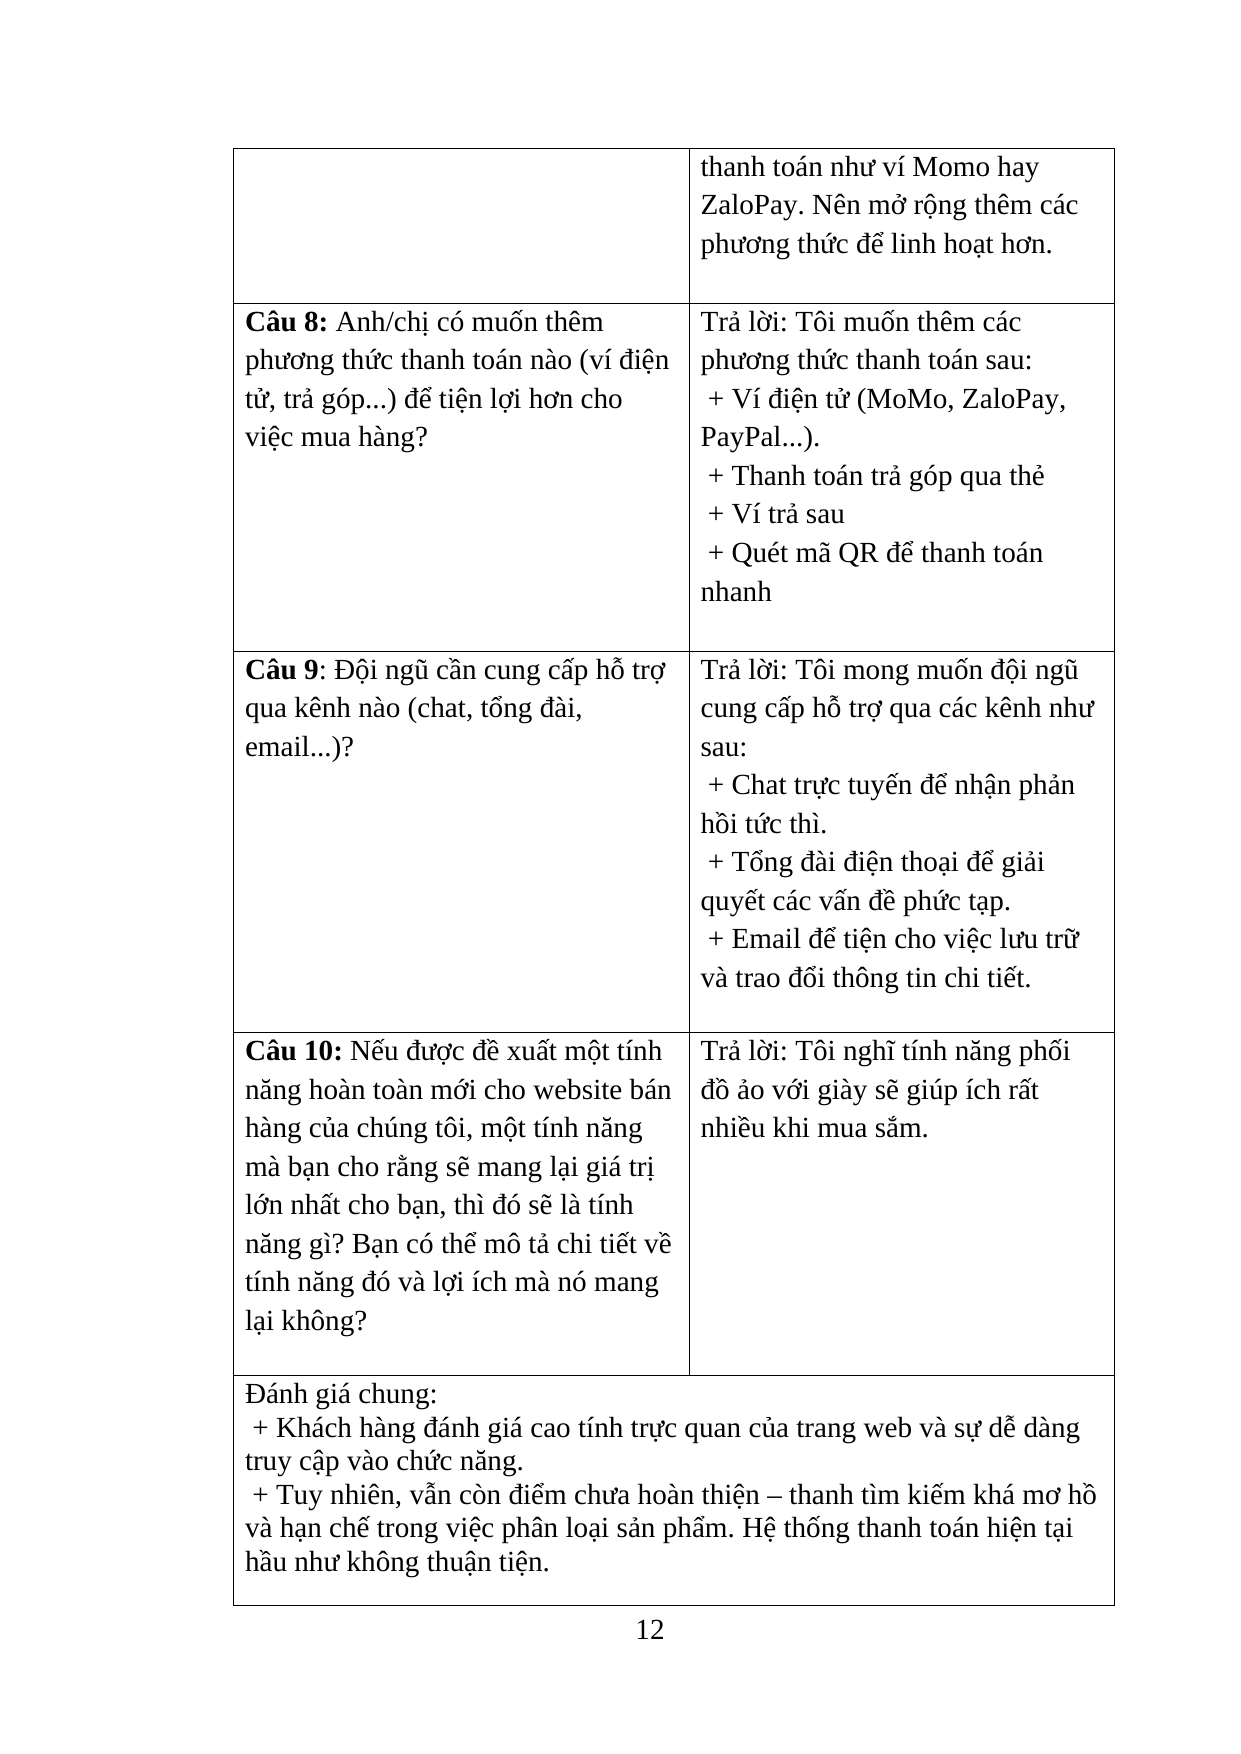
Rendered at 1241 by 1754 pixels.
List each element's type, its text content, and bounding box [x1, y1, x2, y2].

table_cell Trả lời: Tôi mong muốn đội ngũ cung cấp hỗ trợ qua các kênh như sau: + Chat trực tuyến để nhận phản hồi tức thì. + Tổng đài điện thoại để giải quyết các vấn đề phức tạp. + Email để tiện cho việc lưu trữ và trao đổi thông tin chi tiết. [690, 652, 1114, 1032]
table_cell Câu 8: Anh/chị có muốn thêm phương thức thanh toán nào (ví điện tử, trả góp...) để tiện lợi hơn cho việc mua hàng? [234, 304, 689, 651]
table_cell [234, 1376, 1114, 1605]
table_cell Trả lời: Tôi nghĩ tính năng phối đồ ảo với giày sẽ giúp ích rất nhiều khi mua sắm. [690, 1033, 1114, 1375]
table_cell Trả lời: Tôi muốn thêm các phương thức thanh toán sau: + Ví điện tử (MoMo, ZaloPay, PayPal...). + Thanh toán trả góp qua thẻ + Ví trả sau + Quét mã QR để thanh toán nhanh [690, 304, 1114, 651]
table_cell Câu 9: Đội ngũ cần cung cấp hỗ trợ qua kênh nào (chat, tổng đài, email...)? [234, 652, 689, 1032]
table_cell Câu 10: Nếu được đề xuất một tính năng hoàn toàn mới cho website bán hàng của chúng tôi, một tính năng mà bạn cho rằng sẽ mang lại giá trị lớn nhất cho bạn, thì đó sẽ là tính năng gì? Bạn có thể mô tả chi tiết về tính năng đó và lợi ích mà nó mang lại không? [234, 1033, 689, 1375]
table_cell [690, 149, 1114, 303]
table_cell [234, 149, 689, 303]
